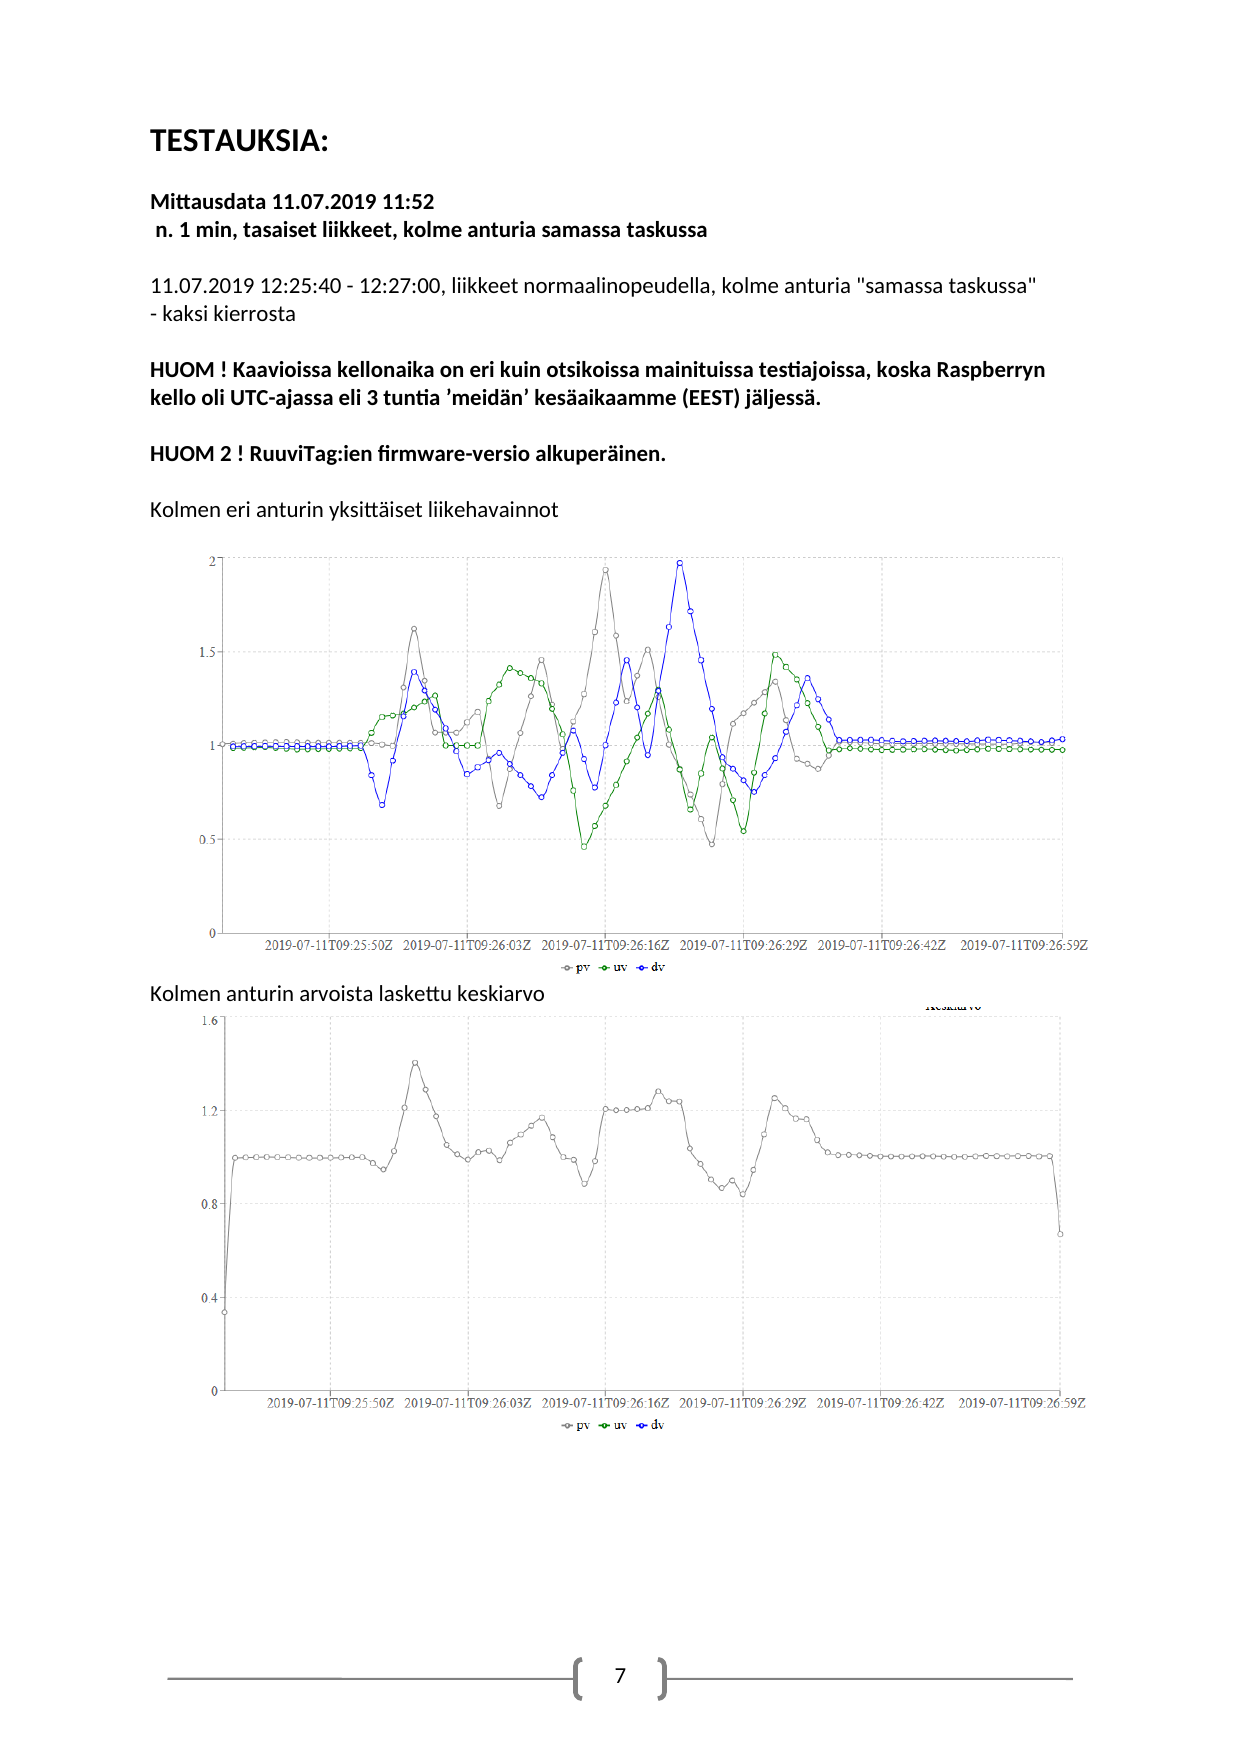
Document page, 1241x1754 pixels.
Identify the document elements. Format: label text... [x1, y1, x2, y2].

text Kolmen anturin arvoista laskettu keskiarvo [150, 979, 1090, 1007]
text - kaksi kierrosta [150, 299, 1090, 327]
text HUOM ! Kaavioissa kellonaika on eri kuin otsikoissa mainituissa testiajoissa, koska Raspberryn kello oli UTC-ajassa eli 3 tuntia ’meidän’ kesäaikaamme (EEST) jäljessä. [150, 356, 1090, 412]
text TESTAUKSIA: [150, 119, 1090, 159]
text HUOM 2 ! RuuviTag:ien firmware-versio alkuperäinen. [150, 439, 1090, 468]
text 11.07.2019 12:25:40 - 12:27:00, liikkeet normaalinopeudella, kolme anturia "samassa taskussa" [150, 271, 1090, 299]
text Kolmen eri anturin yksittäiset liikehavainnot [150, 496, 1090, 524]
text n. 1 min, tasaiset liikkeet, kolme anturia samassa taskussa [150, 215, 1090, 243]
picture [150, 1007, 1091, 1440]
text Mittausdata 11.07.2019 11:52 [150, 187, 1090, 215]
picture [150, 551, 1091, 979]
